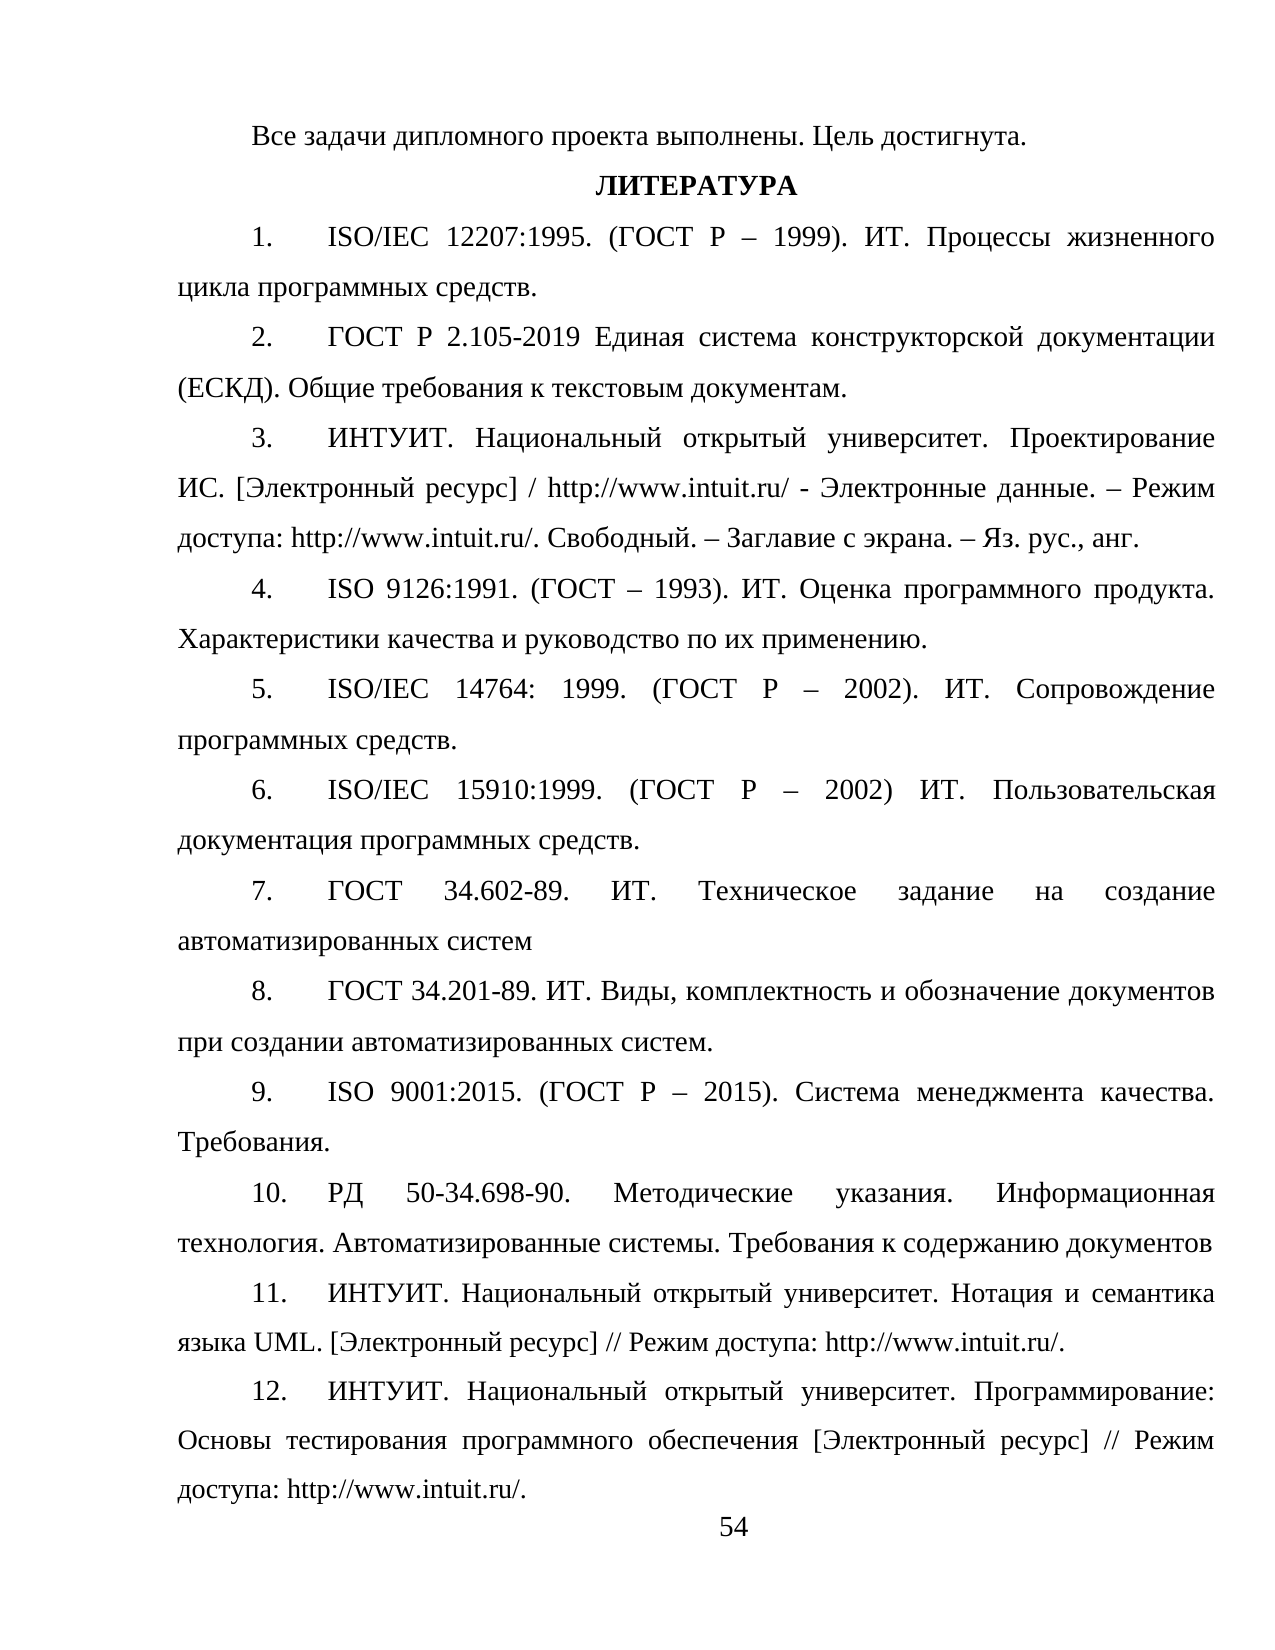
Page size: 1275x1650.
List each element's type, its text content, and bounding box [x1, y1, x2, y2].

list ГОСТ 34.201-89. ИТ. Виды, комплектность и обозначение документов при создании автоматизированных систем. [177, 973, 1216, 1057]
list ИНТУИТ. Национальный открытый университет. Программирование: Основы тестирования программного обеспечения [Электронный ресурс] // Режим доступа: http://www.intuit.ru/. [177, 1373, 1216, 1504]
list ГОСТ Р 2.105-2019 Единая система конструкторской документации (ЕСКД). Общие требования к текстовым документам. [177, 319, 1216, 403]
list ISO 9126:1991. (ГОСТ – 1993). ИТ. Оценка программного продукта. Характеристики качества и руководство по их применению. [177, 571, 1216, 655]
list ISO/IEC 14764: 1999. (ГОСТ Р – 2002). ИТ. Сопровождение программных средств. [177, 672, 1216, 755]
list ГОСТ 34.602-89. ИТ. Техническое задание на создание автоматизированных систем [177, 873, 1216, 957]
subtitle Литература [177, 168, 1216, 202]
list РД 50-34.698-90. Методические указания. Информационная технология. Автоматизированные системы. Требования к содержанию документов [177, 1175, 1216, 1258]
text Все задачи дипломного проекта выполнены. Цель достигнута. [177, 118, 1216, 152]
list ИНТУИТ. Национальный открытый университет. Проектирование ИС. [Электронный ресурс] / http://www.intuit.ru/ - Электронные данные. – Режим доступа: http://www.intuit.ru/. Свободный. – Заглавие с экрана. – Яз. рус., анг. [177, 420, 1216, 554]
list ISO/IEC 15910:1999. (ГОСТ Р – 2002) ИТ. Пользовательская документация программных средств. [177, 772, 1216, 856]
list ISO/IEC 12207:1995. (ГОСТ Р – 1999). ИТ. Процессы жизненного цикла программных средств. [177, 219, 1216, 303]
list ISO 9001:2015. (ГОСТ Р – 2015). Система менеджмента качества. Требования. [177, 1074, 1216, 1158]
list ИНТУИТ. Национальный открытый университет. Нотация и семантика языка UML. [Электронный ресурс] // Режим доступа: http://www.intuit.ru/. [177, 1275, 1216, 1357]
